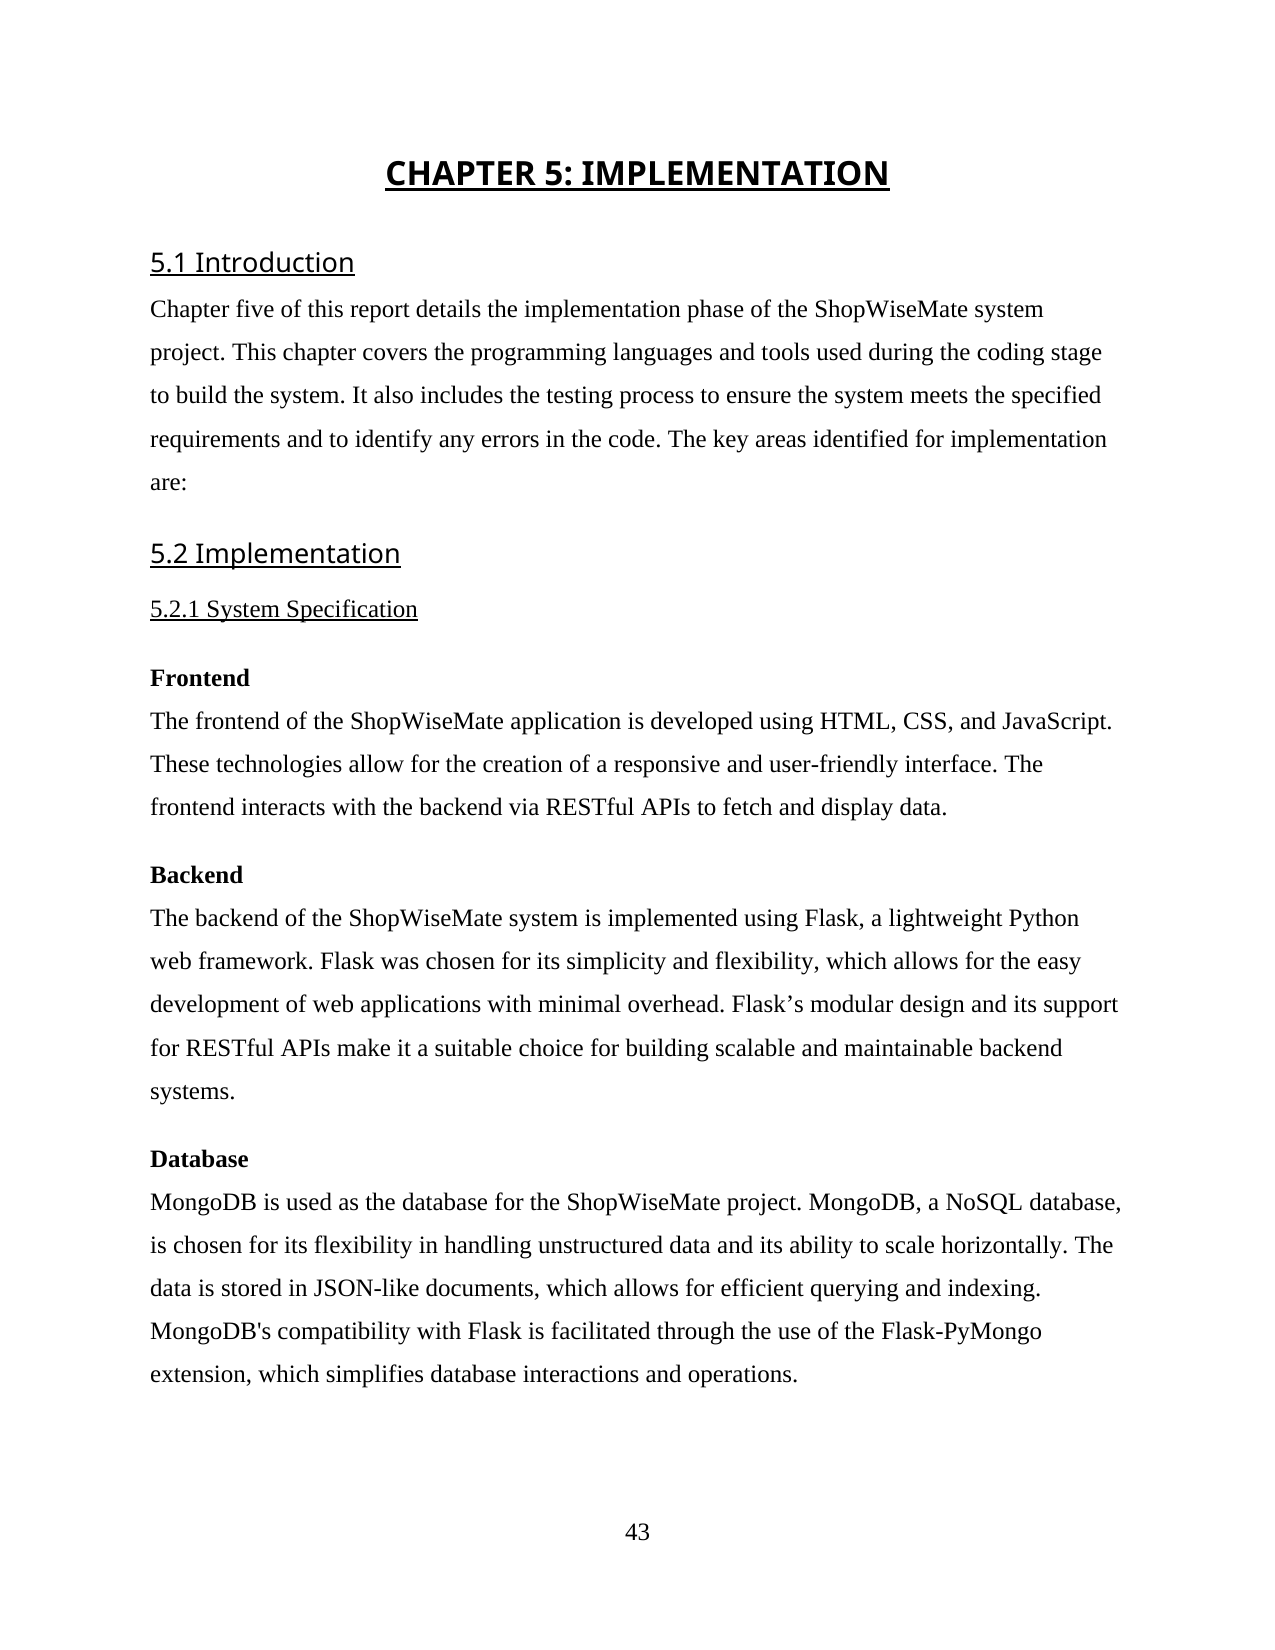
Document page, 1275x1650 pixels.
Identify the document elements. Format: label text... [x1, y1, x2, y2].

subtitle 5.2.1 System Specification [150, 914, 1125, 943]
subtitle 5.2 Implementation [150, 855, 1125, 892]
text 5.1 Introduction Chapter five of this report details the implementation phase of the ShopWiseMate system project. This chapter covers the programming languages and tools used during the coding stage to build the system. It also includes the testing process to ensure the system meets the specified requirements and to identify any errors in the code. The key areas identified for implementation are: [150, 563, 1125, 815]
subtitle CHAPTER 5: IMPLEMENTATION [150, 470, 1125, 515]
list User Engagement: Providing a user-friendly interface and valuable features. Continuous user feedback and iterative improvements were employed to enhance user engagement. [187, 150, 1125, 222]
text Frontend The frontend of the ShopWiseMate application is developed using HTML, CSS, and JavaScript. These technologies allow for the creation of a responsive and user-friendly interface. The frontend interacts with the backend via RESTful APIs to fetch and display data. [150, 982, 1125, 1141]
text Backend The backend of the ShopWiseMate system is implemented using Flask, a lightweight Python web framework. Flask was chosen for its simplicity and flexibility, which allows for the easy development of web applications with minimal overhead. Flask’s modular design and its support for RESTful APIs make it a suitable choice for building scalable and maintainable backend systems. [150, 1180, 1125, 1424]
